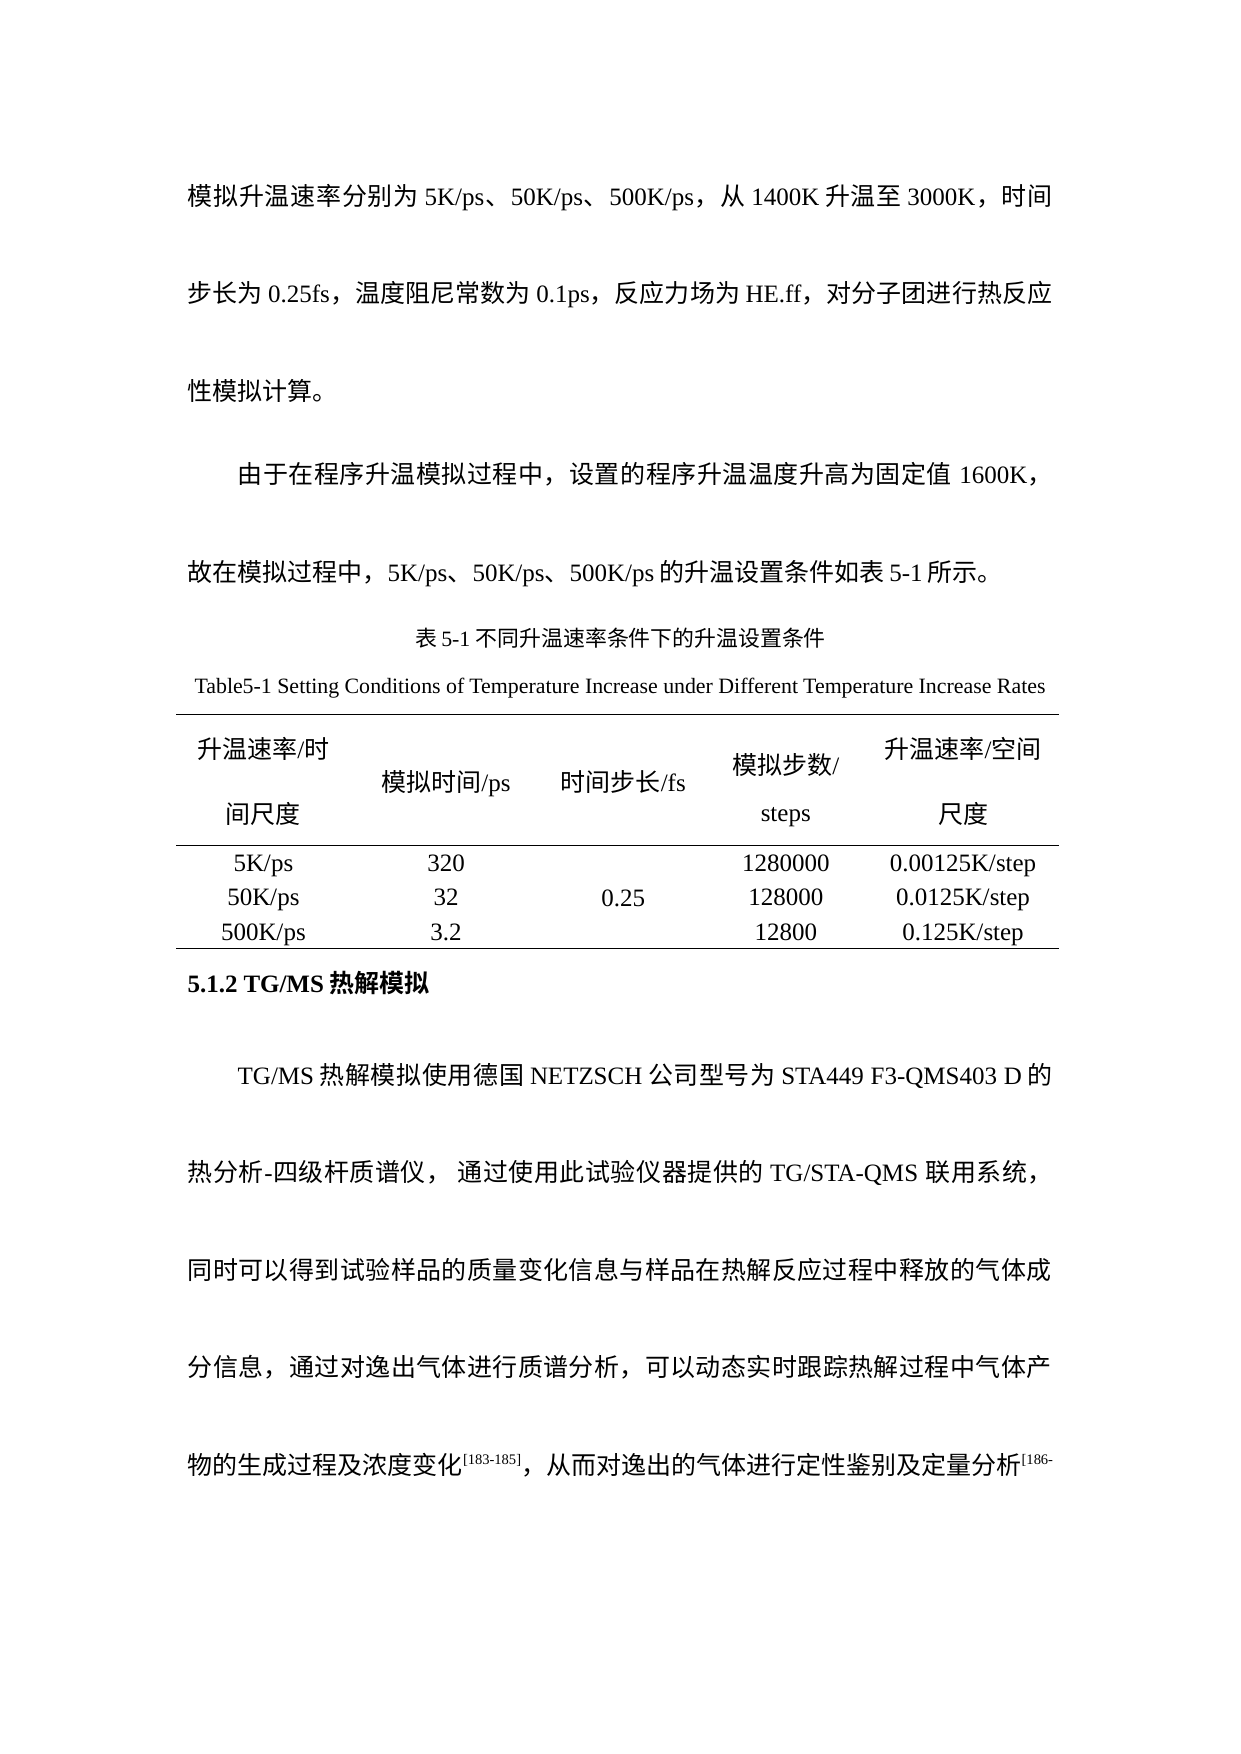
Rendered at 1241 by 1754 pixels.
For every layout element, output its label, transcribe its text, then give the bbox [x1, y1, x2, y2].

text 由于在程序升温模拟过程中，设置的程序升温温度升高为固定值1600K，故在模拟过程中，5K/ps、50K/ps、500K/ps的升温设置条件如表5-1所示。 [187, 440, 1053, 603]
text 5.1.2 TG/MS热解模拟 [187, 949, 1053, 1014]
text Table5-1 Setting Conditions of Temperature Increase under Different Temperature Increase Rates [187, 669, 1053, 702]
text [187, 1041, 1053, 1496]
text 表5-1 不同升温速率条件下的升温设置条件 [187, 621, 1053, 653]
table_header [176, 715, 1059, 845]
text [187, 162, 1053, 422]
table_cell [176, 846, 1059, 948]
